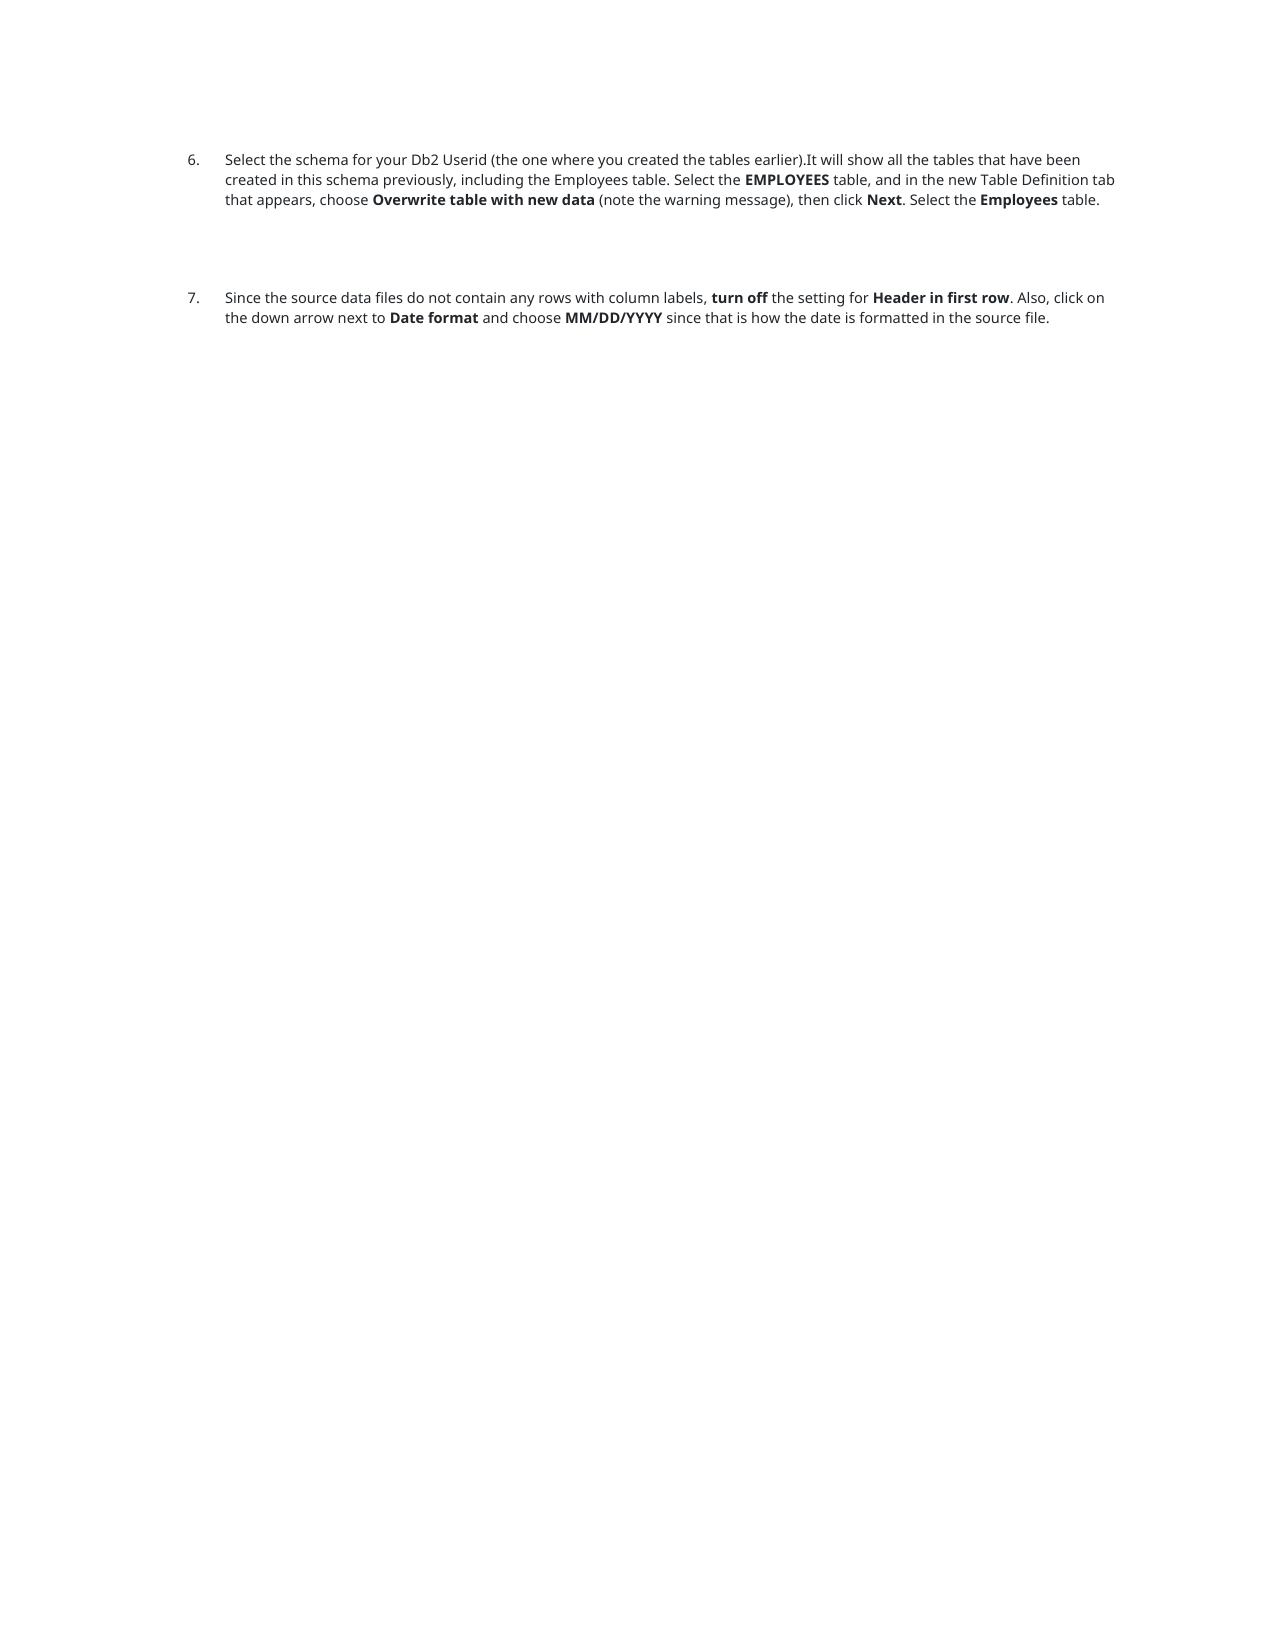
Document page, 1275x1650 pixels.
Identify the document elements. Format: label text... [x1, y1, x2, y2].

list Select the schema for your Db2 Userid (the one where you created the tables earlier).It will show all the tables that have been created in this schema previously, including the Employees table. Select the EMPLOYEES table, and in the new Table Definition tab that appears, choose Overwrite table with new data (note the warning message), then click Next. Select the Employees table. [187, 150, 1125, 210]
list Since the source data files do not contain any rows with column labels, turn off the setting for Header in first row. Also, click on the down arrow next to Date format and choose MM/DD/YYYY since that is how the date is formatted in the source file. [187, 288, 1125, 328]
